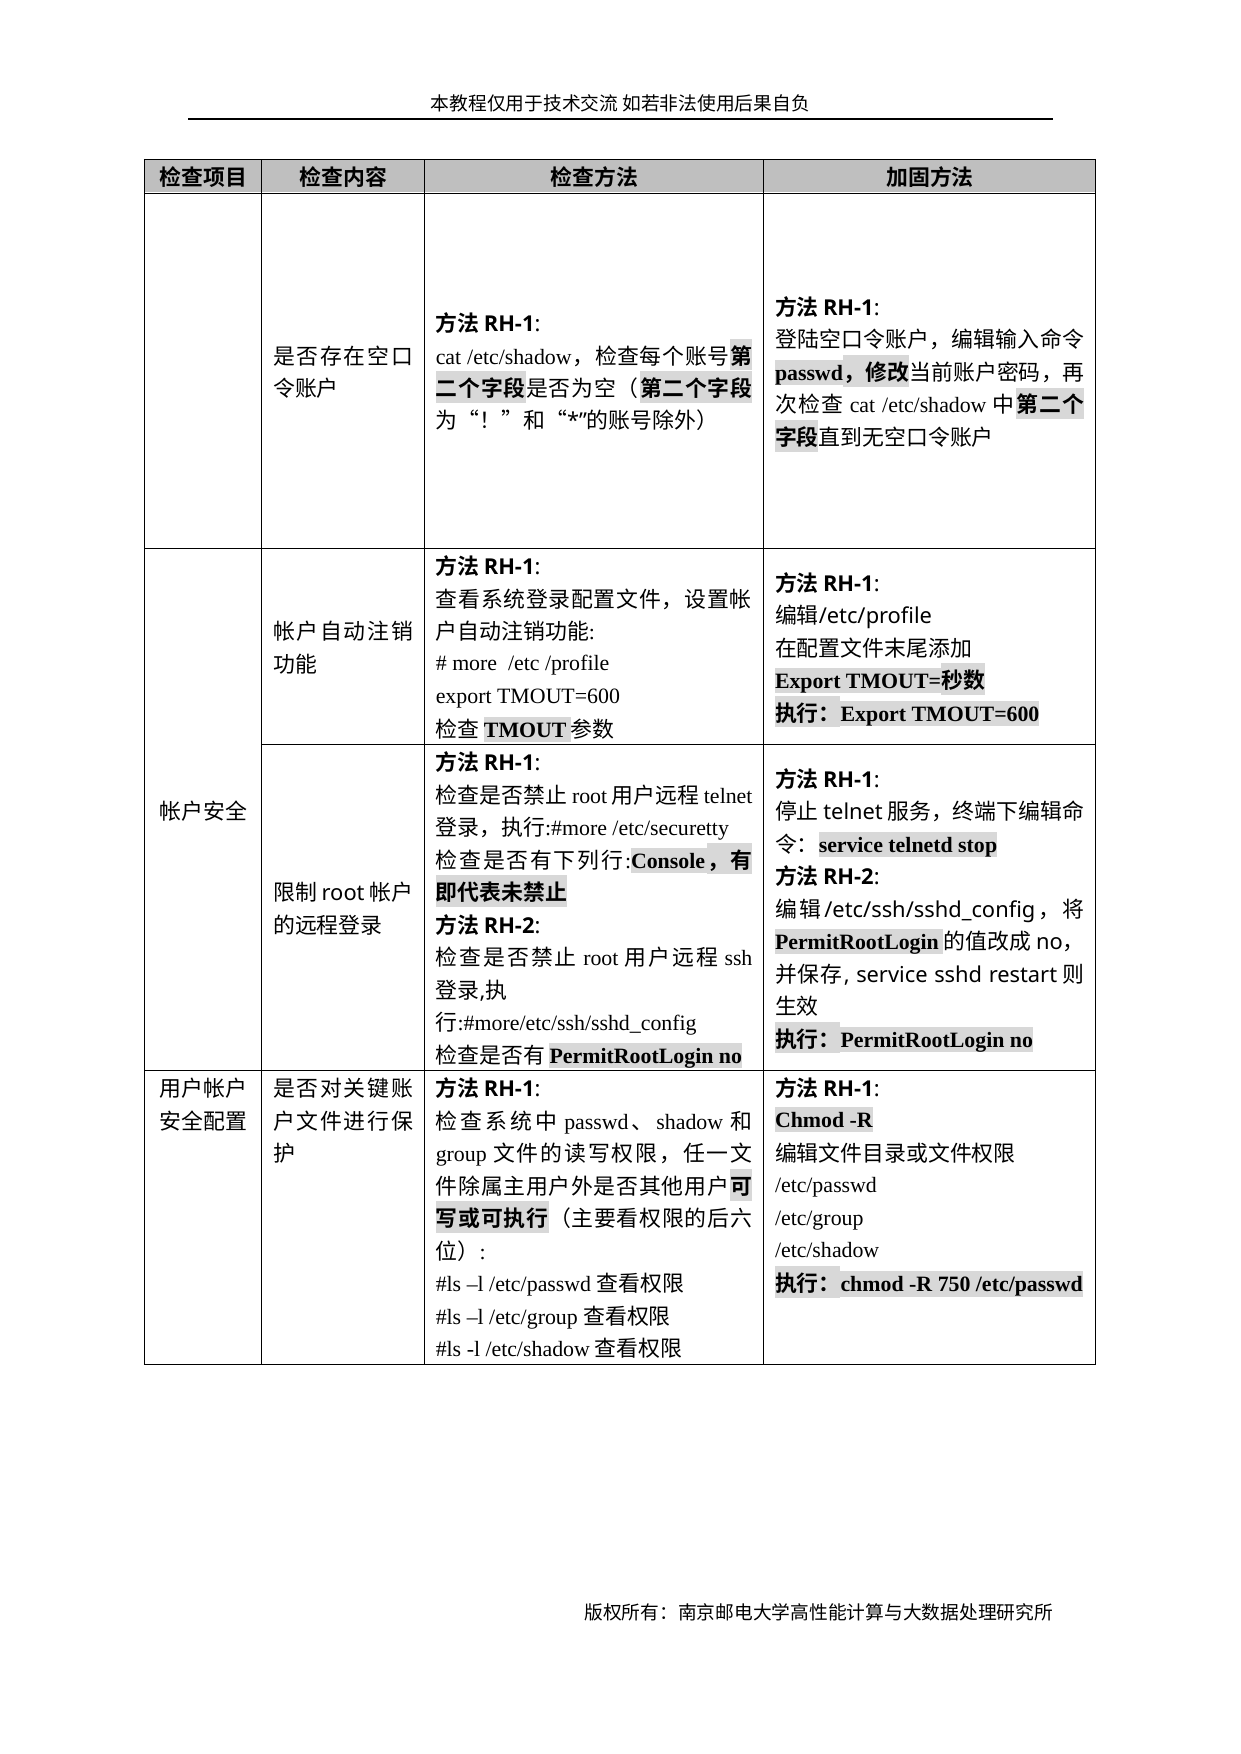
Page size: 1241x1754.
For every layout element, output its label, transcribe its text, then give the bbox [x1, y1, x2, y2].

table_header 检查项目 [145, 160, 261, 192]
table_cell 限制root帐户的远程登录 [262, 745, 424, 1070]
table_cell 方法RH-1: 检查是否禁止root用户远程telnet登录，执行:#more /etc/securetty 检查是否有下列行:Console，有即代表未禁止 方法RH-2: 检查是否禁止root用户远程ssh登录,执 行:#more/etc/ssh/sshd_config 检查是否有PermitRootLogin no [425, 745, 763, 1070]
table_cell 方法RH-1: cat /etc/shadow，检查每个账号第二个字段是否为空（第二个字段为“！”和“*”的账号除外） [425, 194, 763, 548]
table_cell 方法RH-1: 检查系统中passwd、shadow和group文件的读写权限，任一文件除属主用户外是否其他用户可写或可执行（主要看权限的后六位）: #ls –l /etc/passwd 查看权限 #ls –l /etc/group 查看权限 #ls -l /etc/shadow查看权限 [425, 1071, 763, 1363]
table_cell 方法RH-1: Chmod -R 编辑文件目录或文件权限 /etc/passwd /etc/group /etc/shadow 执行：chmod -R 750 /etc/passwd [764, 1071, 1095, 1363]
table_cell 方法RH-1: 查看系统登录配置文件，设置帐户自动注销功能: # more /etc /profile export TMOUT=600 检查TMOUT参数 [425, 549, 763, 744]
table_cell 是否存在空口令账户 [262, 194, 424, 548]
table_cell 方法RH-1: 编辑/etc/profile 在配置文件末尾添加 Export TMOUT=秒数 执行：Export TMOUT=600 [764, 549, 1095, 744]
table_cell 是否对关键账户文件进行保护 [262, 1071, 424, 1363]
table_cell 帐户自动注销功能 [262, 549, 424, 744]
table_header 加固方法 [764, 160, 1095, 192]
table_cell 用户帐户安全配置 [145, 1071, 261, 1363]
table_cell 方法RH-1: 停止telnet服务，终端下编辑命令：service telnetd stop 方法RH-2: 编辑/etc/ssh/sshd_config，将PermitRootLogin的值改成no，并保存, service sshd restart则生效 执行：PermitRootLogin no [764, 745, 1095, 1070]
table_cell 帐户安全 [145, 549, 261, 1070]
table_header 检查内容 [262, 160, 424, 192]
table_cell 方法RH-1: 登陆空口令账户，编辑输入命令passwd，修改当前账户密码，再次检查cat /etc/shadow中第二个字段直到无空口令账户 [764, 194, 1095, 548]
table_header 检查方法 [425, 160, 763, 192]
